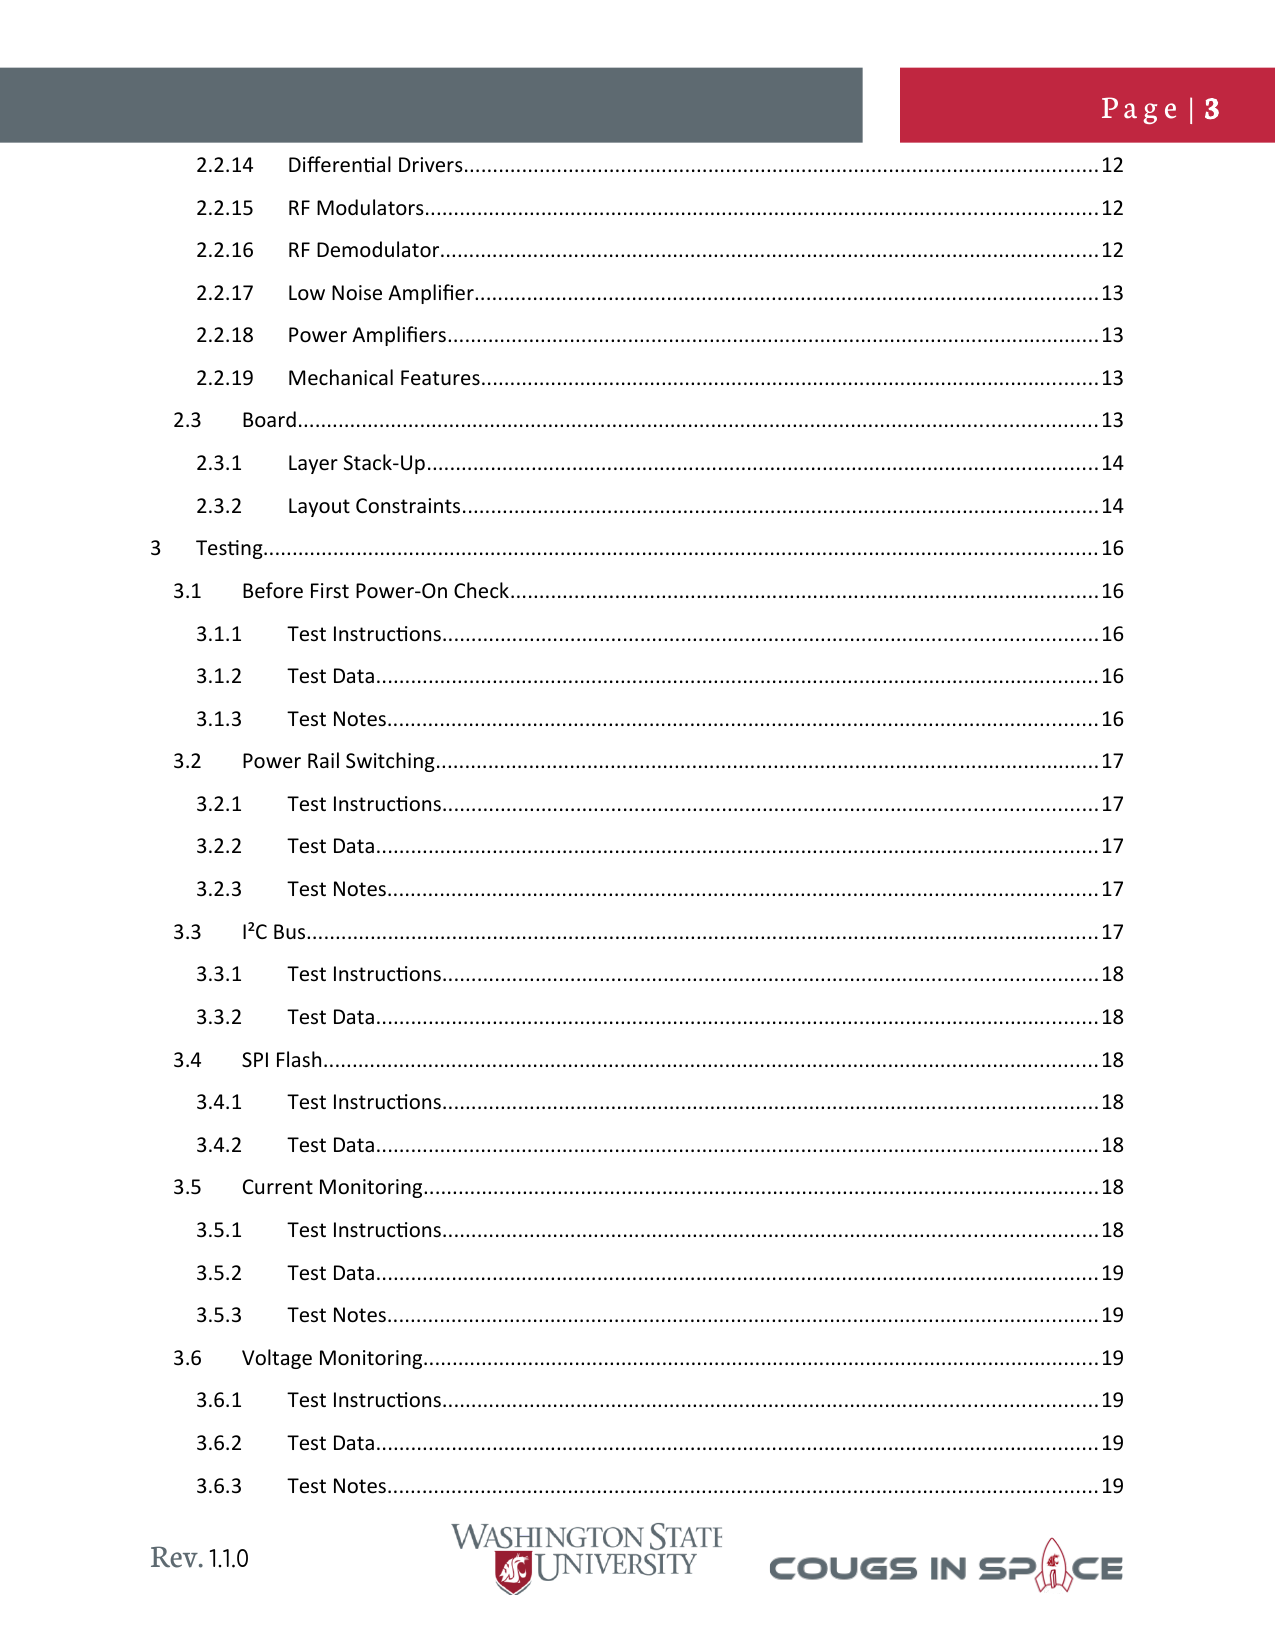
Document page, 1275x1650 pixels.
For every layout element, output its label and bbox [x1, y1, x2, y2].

picture [450, 1522, 723, 1595]
picture [769, 1537, 1123, 1594]
